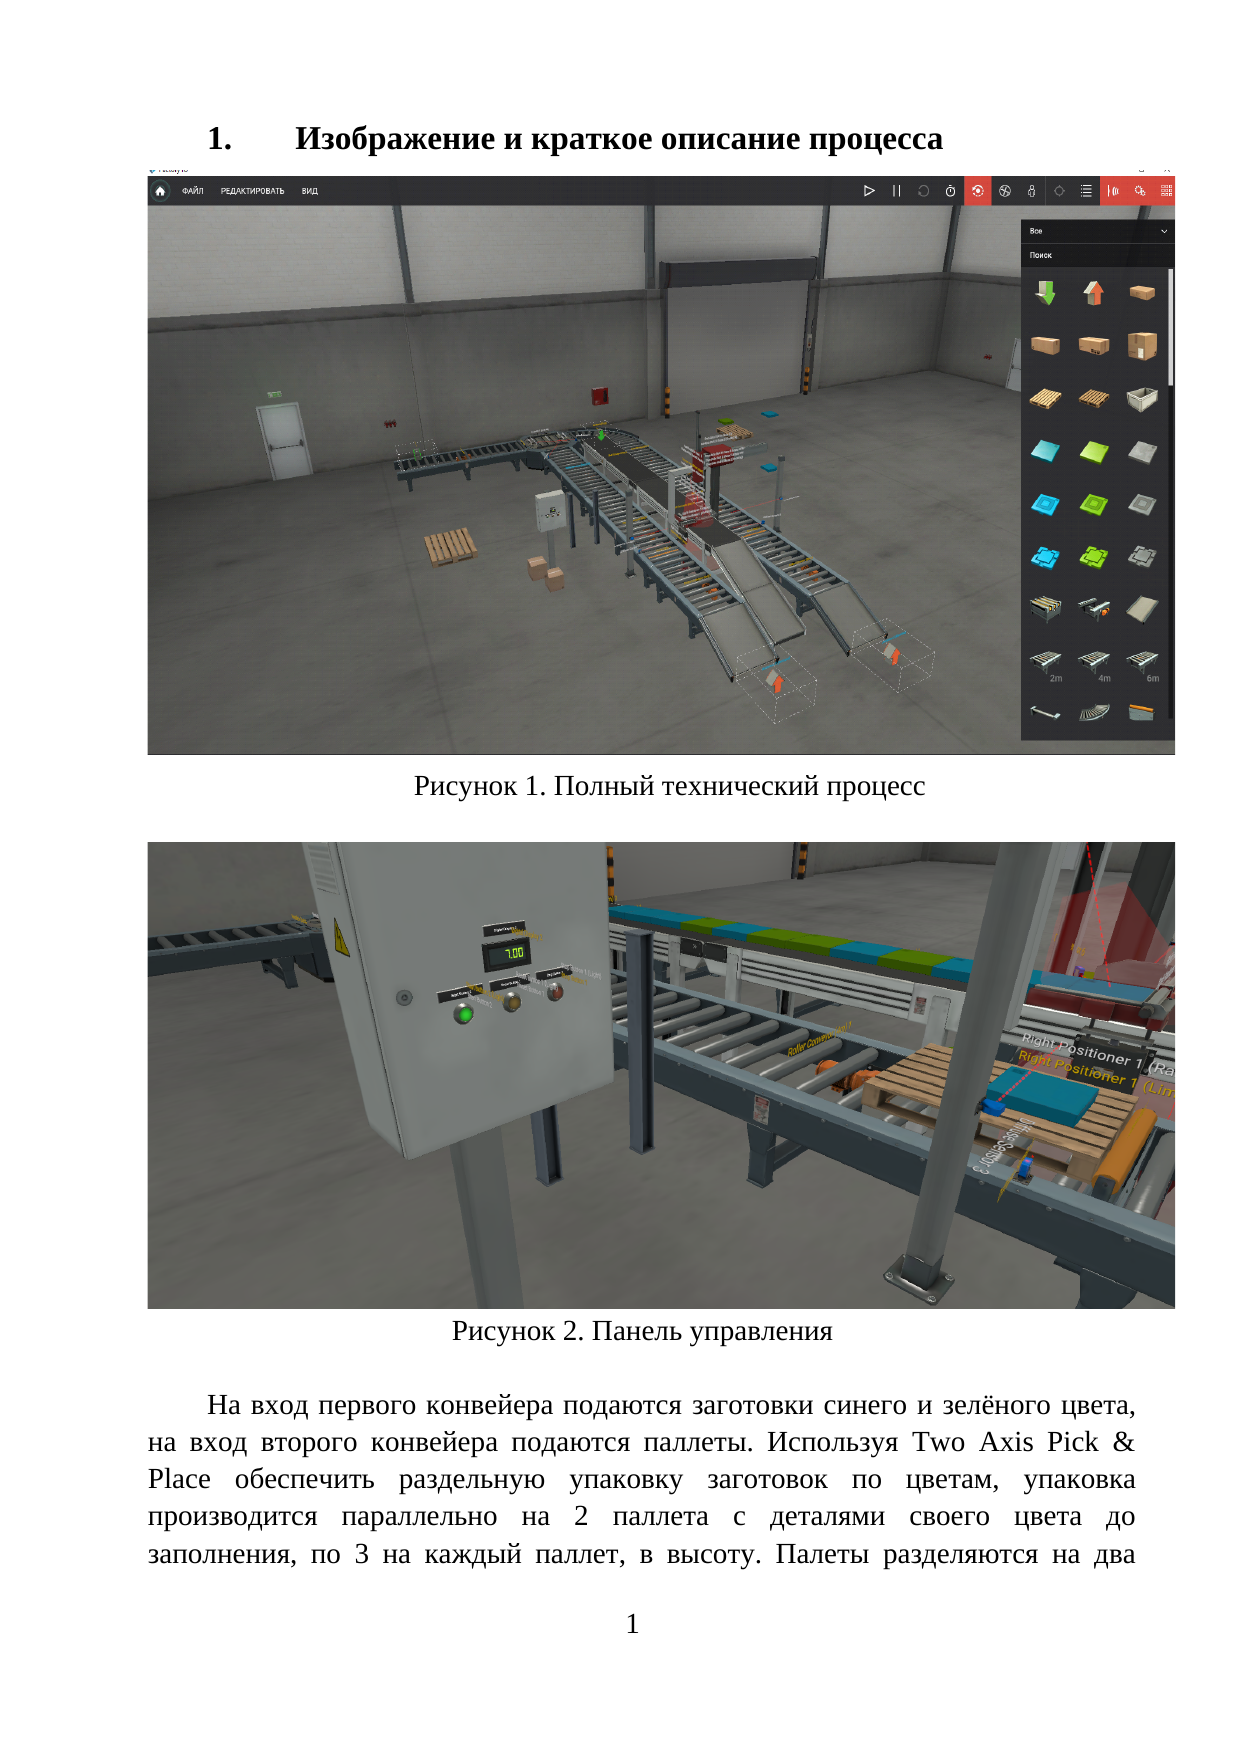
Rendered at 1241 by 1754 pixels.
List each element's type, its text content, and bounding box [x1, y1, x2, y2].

text Рисунок 2. Панель управления [148, 1313, 1137, 1346]
text Рисунок 1. Полный технический процесс [413, 768, 1137, 802]
picture [147, 170, 1176, 755]
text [148, 1387, 1137, 1569]
picture [147, 842, 1176, 1309]
subtitle Изображение и краткое описание процесса [148, 118, 1152, 156]
